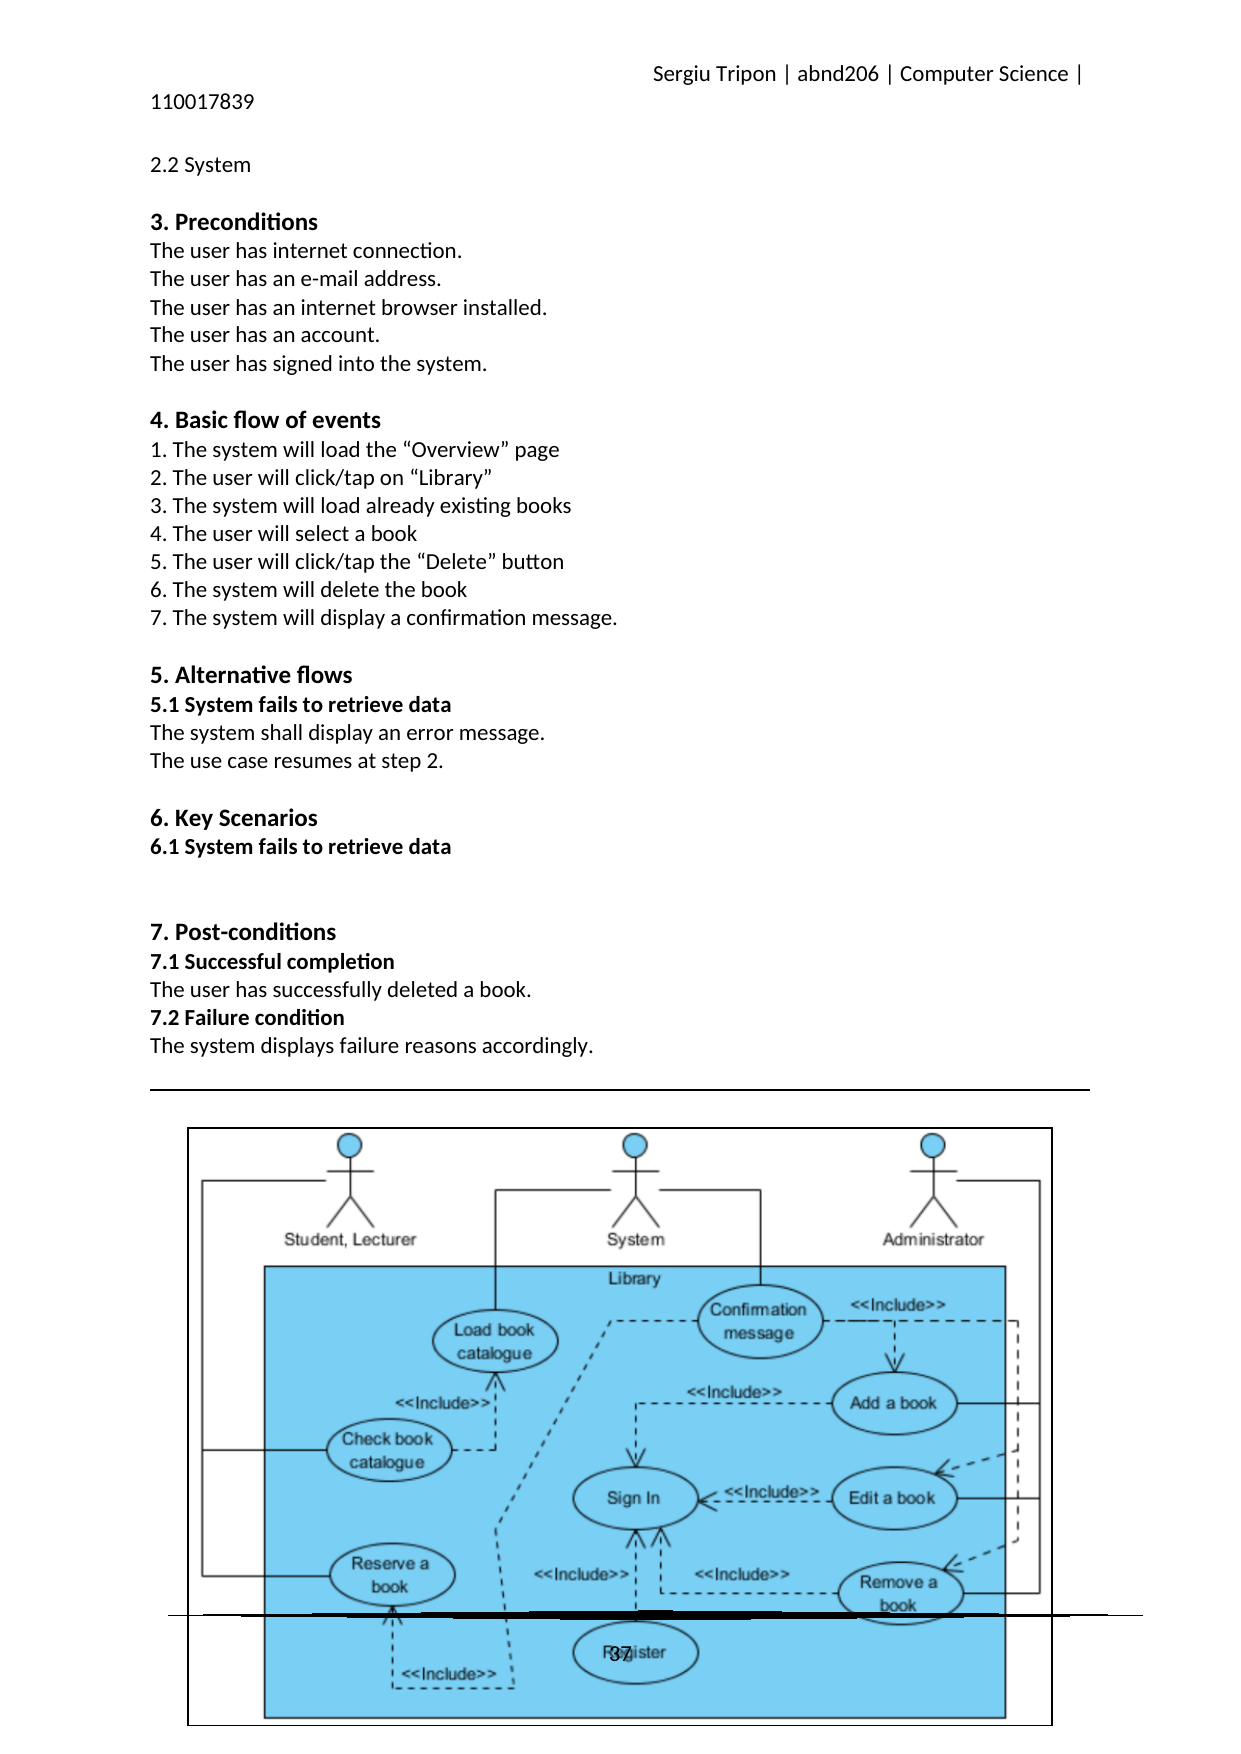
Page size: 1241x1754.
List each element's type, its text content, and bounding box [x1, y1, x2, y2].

text 1. The system will load the “Overview” page [150, 435, 1090, 463]
text 6. The system will delete the book [150, 575, 1090, 603]
text 4. Basic flow of events [150, 405, 1090, 435]
text The user has an e-mail address. [150, 264, 1090, 293]
text 5. The user will click/tap the “Delete” button [150, 547, 1090, 575]
text The user has internet connection. [150, 237, 1090, 264]
text 6.1 System fails to retrieve data [150, 832, 1090, 861]
text The use case resumes at step 2. [150, 746, 1090, 774]
text The system displays failure reasons accordingly. [150, 1031, 1090, 1059]
text 5. Alternative flows [150, 659, 1090, 690]
text 2.2 System [150, 150, 1090, 178]
text The system shall display an error message. [150, 718, 1090, 746]
text 7.1 Successful completion [150, 947, 1090, 975]
text 2. The user will click/tap on “Library” [150, 463, 1090, 491]
text The user has successfully deleted a book. [150, 975, 1090, 1003]
text The user has an internet browser installed. [150, 293, 1090, 321]
text 7. The system will display a confirmation message. [150, 603, 1090, 631]
text 3. The system will load already existing books [150, 491, 1090, 519]
picture [189, 1616, 1051, 1725]
text The user has an account. [150, 321, 1090, 349]
text 3. Preconditions [150, 206, 1090, 237]
text 4. The user will select a book [150, 519, 1090, 547]
text 7.2 Failure condition [150, 1003, 1090, 1031]
picture [189, 1129, 1051, 1615]
text The user has signed into the system. [150, 349, 1090, 377]
text 7. Post-conditions [150, 917, 1090, 947]
text 5.1 System fails to retrieve data [150, 690, 1090, 718]
text 6. Key Scenarios [150, 802, 1090, 832]
